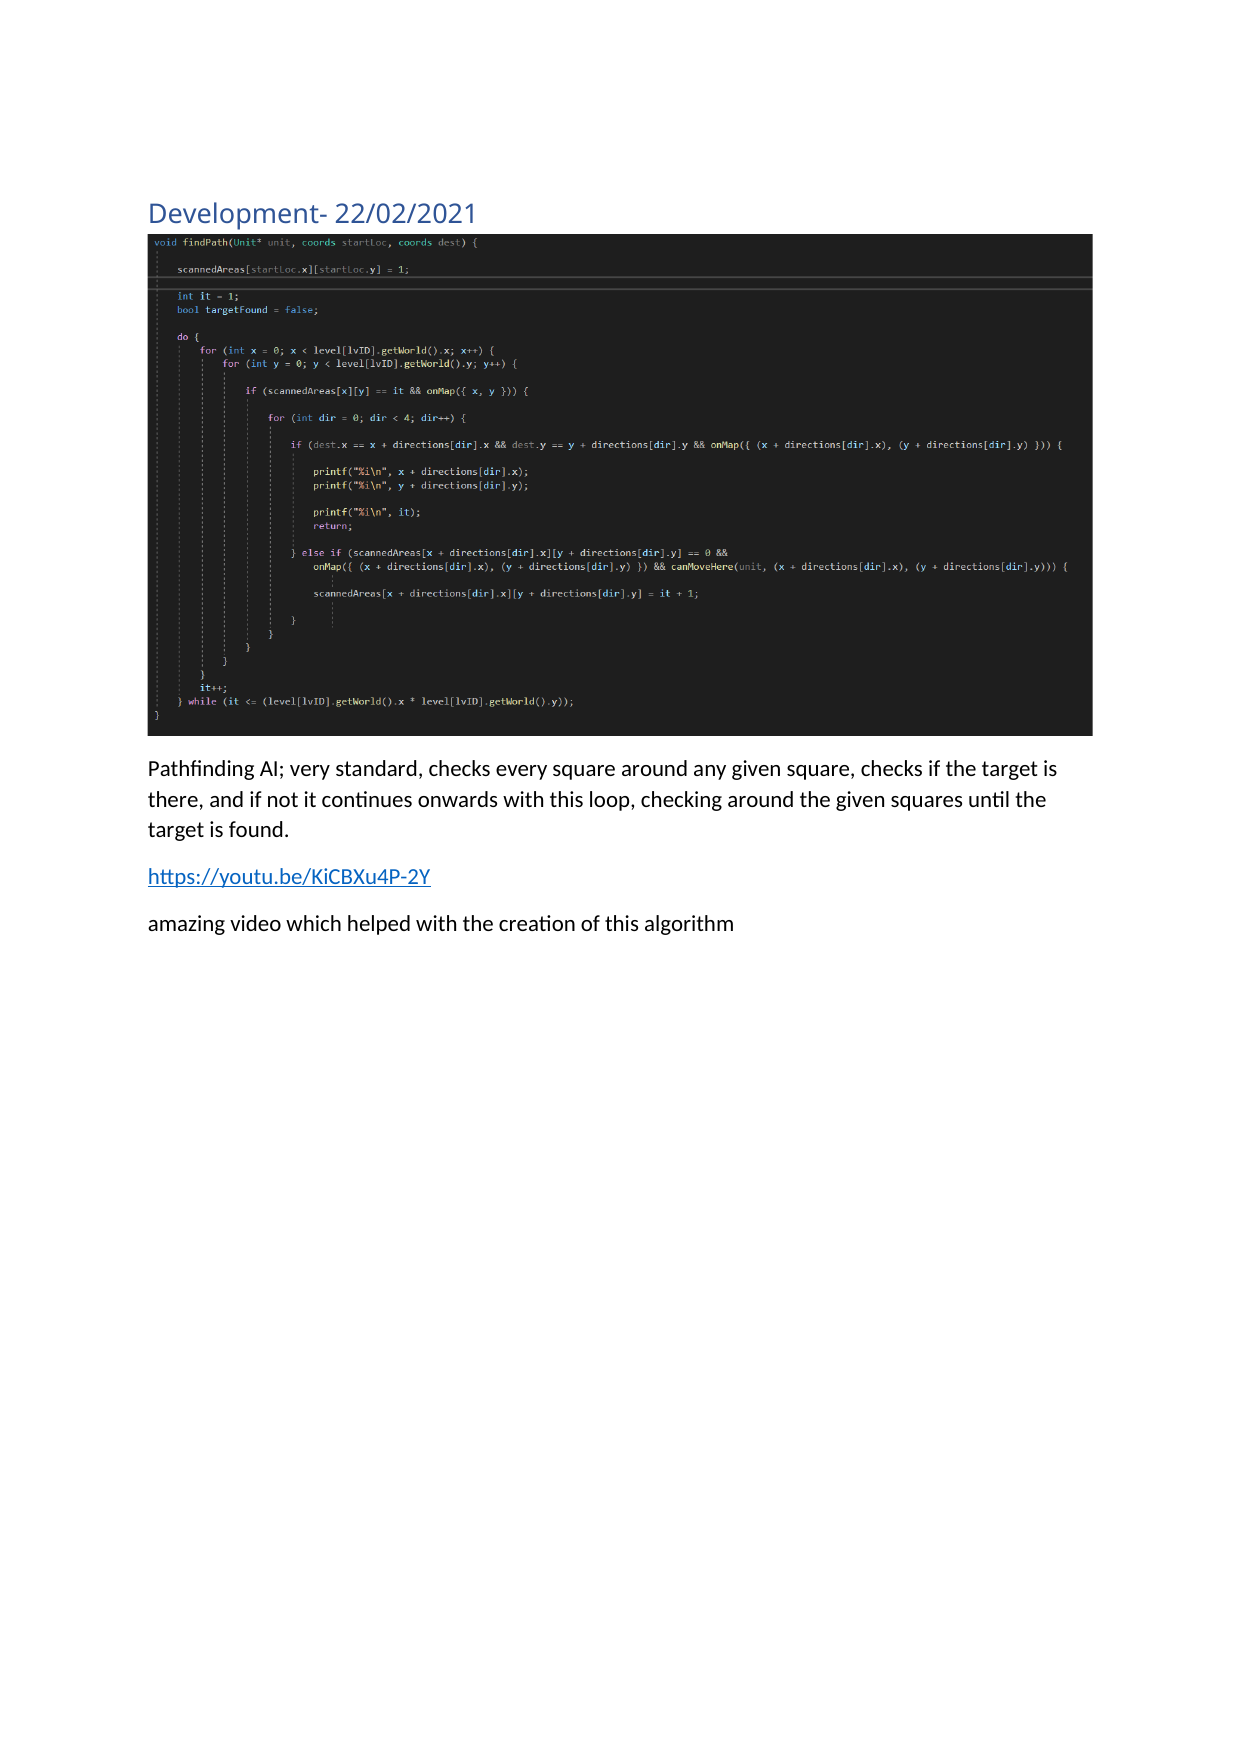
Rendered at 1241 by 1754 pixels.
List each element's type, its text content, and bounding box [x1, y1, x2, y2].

picture [147, 234, 1093, 736]
text https://youtu.be/KiCBXu4P-2Y [148, 862, 1093, 890]
subtitle Development- 22/02/2021 [148, 194, 1093, 231]
text amazing video which helped with the creation of this algorithm [148, 909, 1093, 937]
text Pathfinding AI; very standard, checks every square around any given square, checks if the target is there, and if not it continues onwards with this loop, checking around the given squares until the target is found. [148, 754, 1093, 843]
